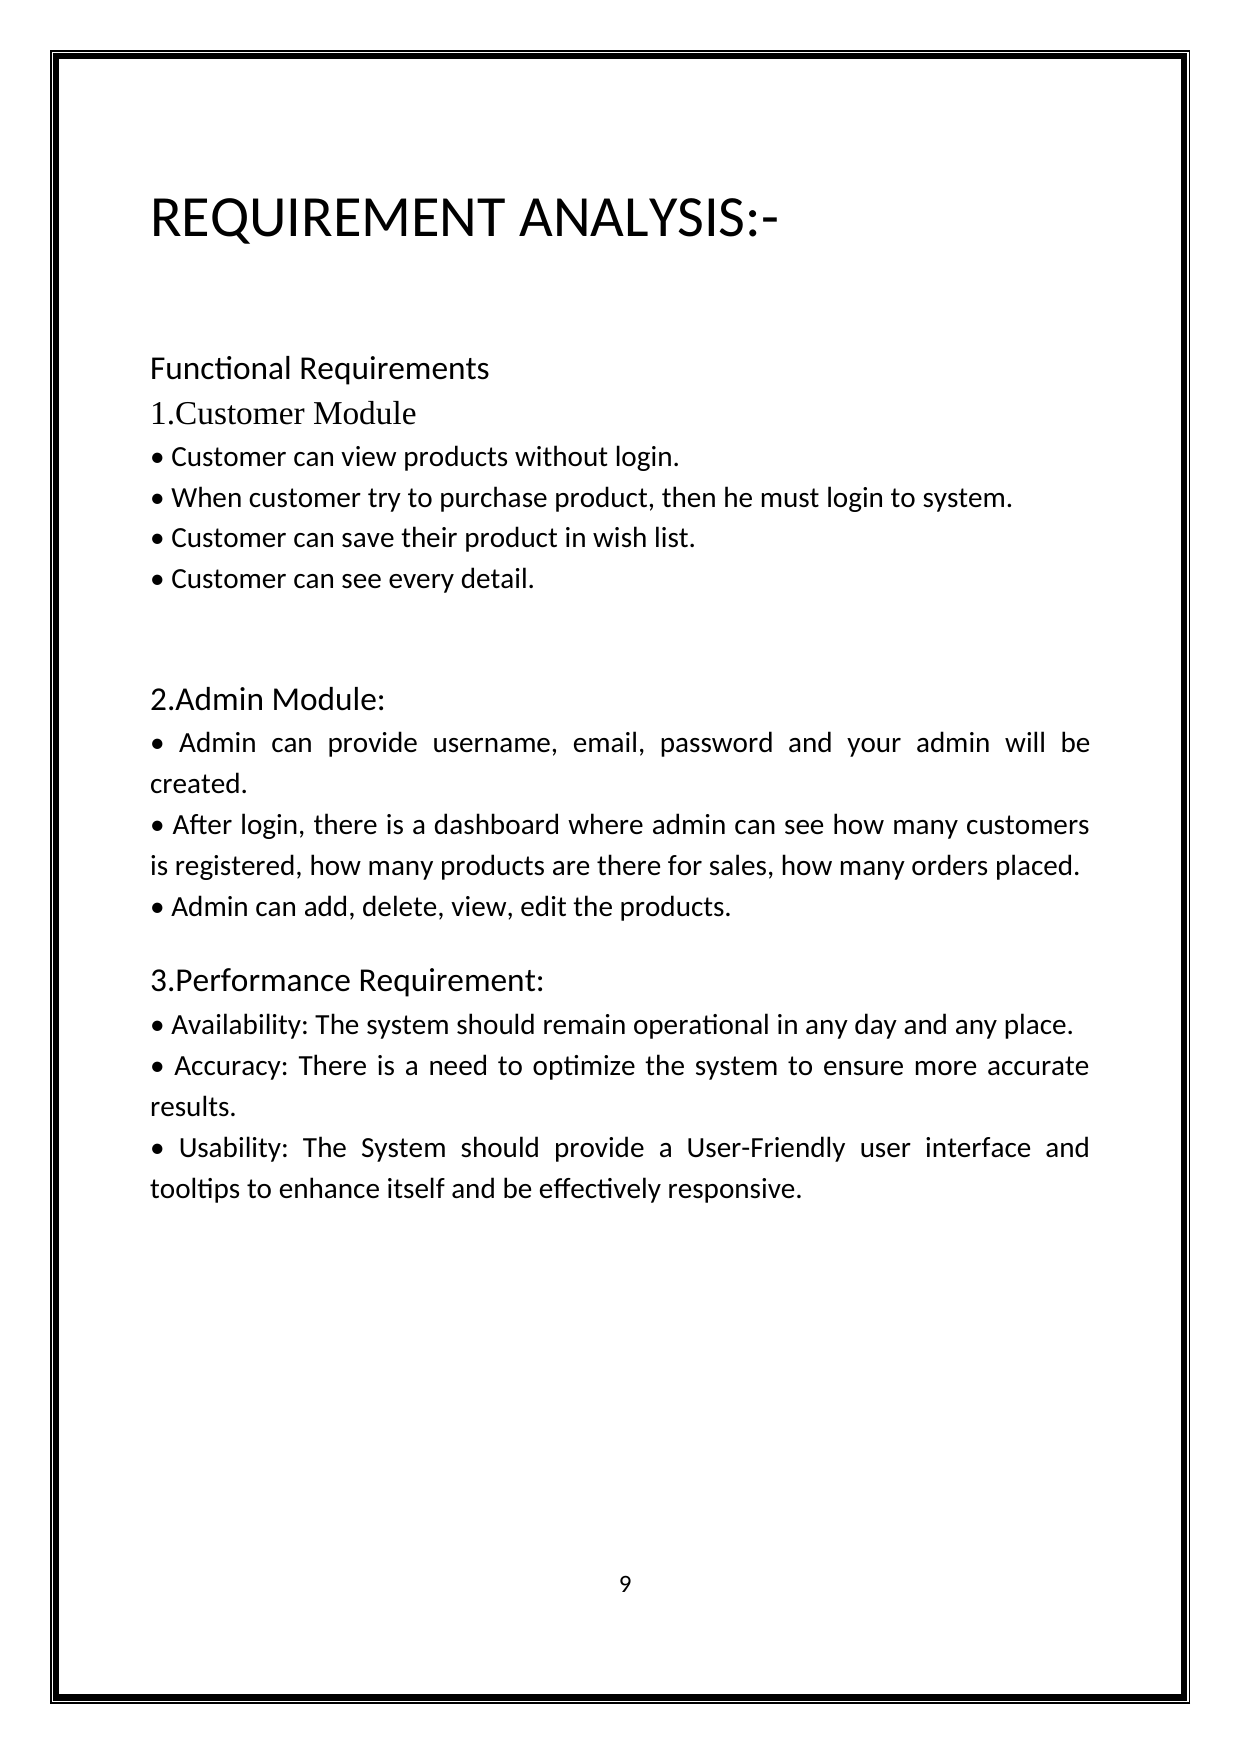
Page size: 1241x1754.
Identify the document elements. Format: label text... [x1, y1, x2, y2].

text • Accuracy: There is a need to optimize the system to ensure more accurate results. [150, 1047, 1090, 1123]
text REQUIREMENT ANALYSIS:- [150, 180, 1090, 251]
text • Availability: The system should remain operational in any day and any place. [150, 1006, 1090, 1042]
text 9 [150, 1568, 1090, 1599]
text • Admin can add, delete, view, edit the products. [150, 888, 1090, 924]
text • Customer can see every detail. [150, 561, 1090, 596]
text • Admin can provide username, email, password and your admin will be created. [150, 724, 1090, 801]
text • When customer try to purchase product, then he must login to system. [150, 479, 1090, 514]
text Functional Requirements [150, 347, 1090, 388]
text 1.Customer Module [150, 394, 1090, 432]
text • Customer can save their product in wish list. [150, 519, 1090, 555]
text • After login, there is a dashboard where admin can see how many customers is registered, how many products are there for sales, how many orders placed. [150, 806, 1090, 883]
text • Usability: The System should provide a User-Friendly user interface and tooltips to enhance itself and be effectively responsive. [150, 1129, 1090, 1205]
text 3.Performance Requirement: [150, 959, 1090, 1000]
text • Customer can view products without login. [150, 438, 1090, 473]
text 2.Admin Module: [150, 677, 1090, 718]
